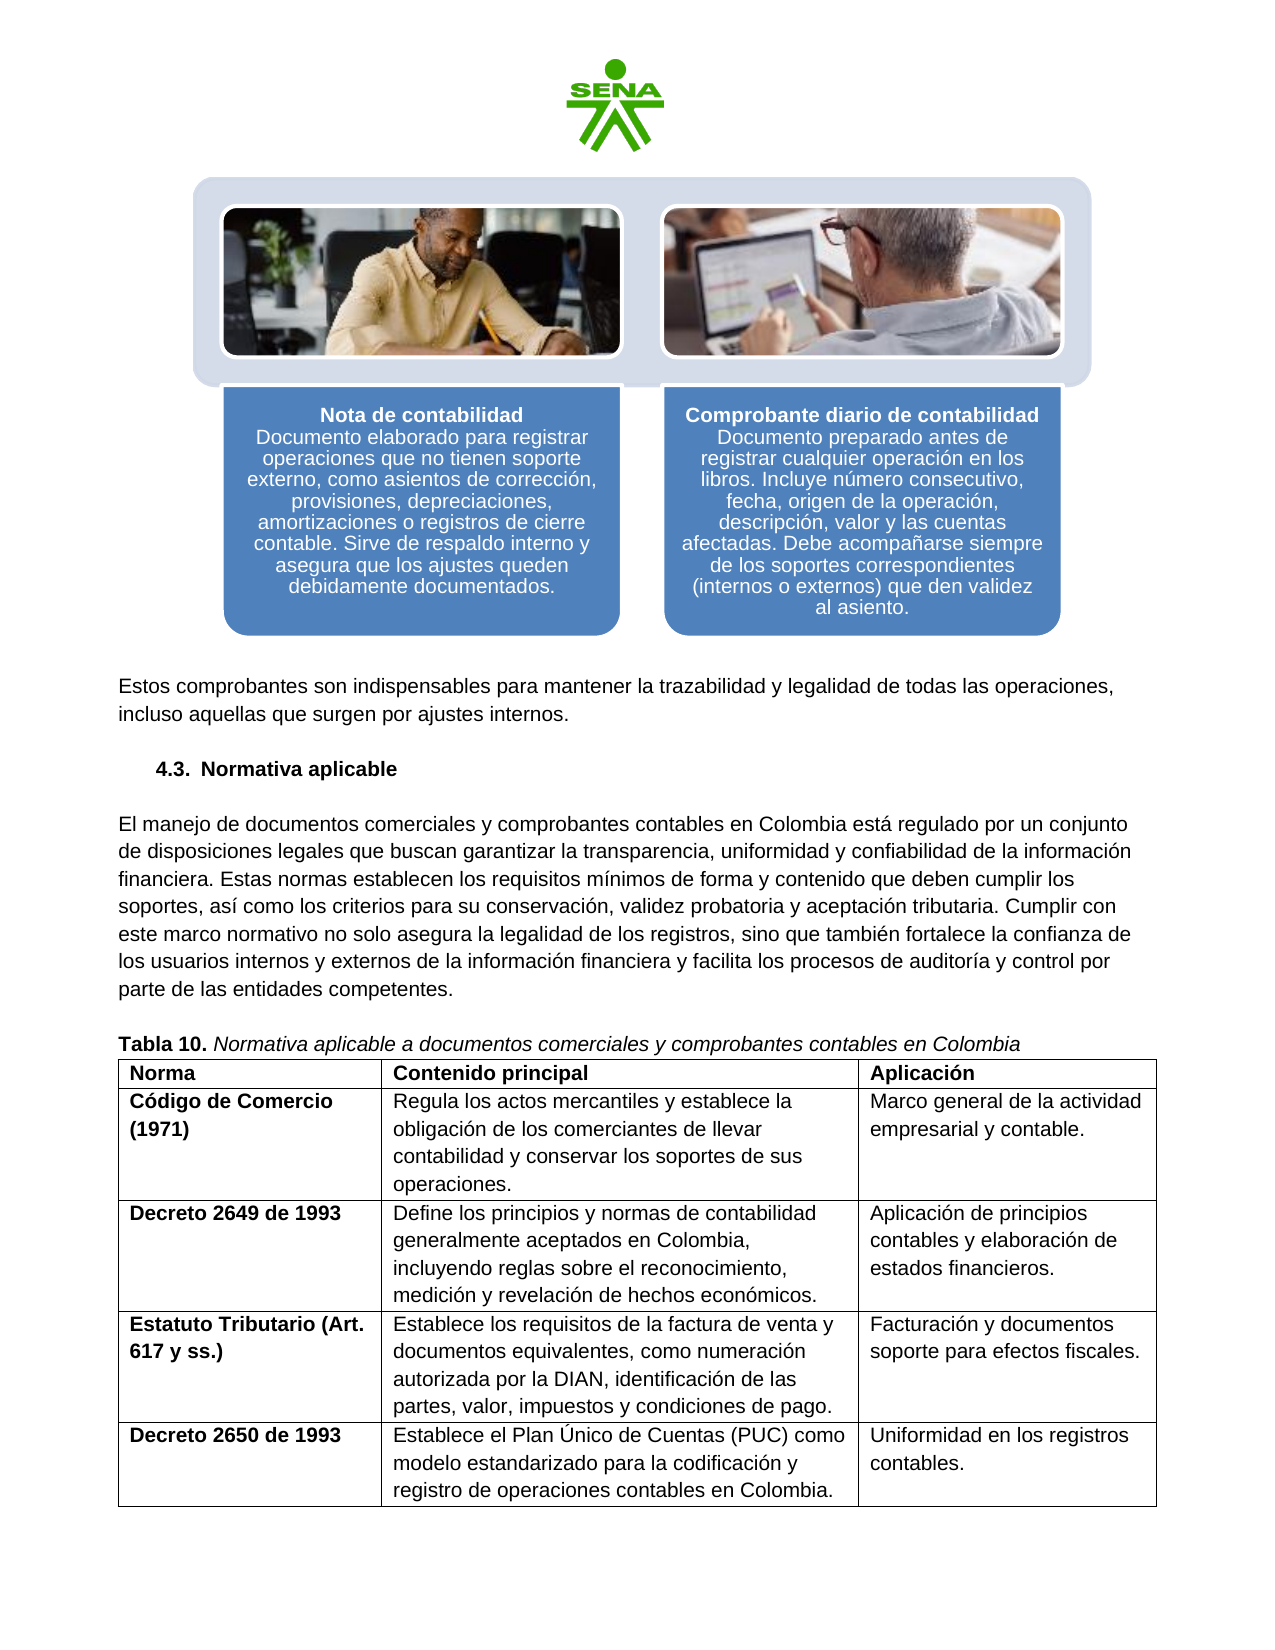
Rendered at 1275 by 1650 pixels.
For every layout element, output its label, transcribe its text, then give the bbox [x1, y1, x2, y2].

table_cell Estatuto Tributario (Art. 617 y ss.) [119, 1312, 381, 1422]
text Estos comprobantes son indispensables para mantener la trazabilidad y legalidad de todas las operaciones, incluso aquellas que surgen por ajustes internos. [118, 674, 1157, 726]
table_cell Aplicación de principios contables y elaboración de estados financieros. [859, 1201, 1156, 1311]
table_header Norma [119, 1060, 381, 1088]
text Tabla 10. Normativa aplicable a documentos comerciales y comprobantes contables en Colombia [118, 1032, 1157, 1056]
table_header Aplicación [859, 1060, 1156, 1088]
text El manejo de documentos comerciales y comprobantes contables en Colombia está regulado por un conjunto de disposiciones legales que buscan garantizar la transparencia, uniformidad y confiabilidad de la información financiera. Estas normas establecen los requisitos mínimos de forma y contenido que deben cumplir los soportes, así como los criterios para su conservación, validez probatoria y aceptación tributaria. Cumplir con este marco normativo no solo asegura la legalidad de los registros, sino que también fortalece la confianza de los usuarios internos y externos de la información financiera y facilita los procesos de auditoría y control por parte de las entidades competentes. [118, 812, 1157, 1001]
list Normativa aplicable [156, 757, 1157, 781]
table_cell Marco general de la actividad empresarial y contable. [859, 1089, 1156, 1199]
picture [566, 59, 664, 152]
table_cell Facturación y documentos soporte para efectos fiscales. [859, 1312, 1156, 1422]
table_header Contenido principal [382, 1060, 858, 1088]
picture [665, 209, 1060, 355]
picture [224, 209, 619, 355]
table_cell Define los principios y normas de contabilidad generalmente aceptados en Colombia, incluyendo reglas sobre el reconocimiento, medición y revelación de hechos económicos. [382, 1201, 858, 1311]
table_cell Decreto 2649 de 1993 [119, 1201, 381, 1311]
table_cell Establece el Plan Único de Cuentas (PUC) como modelo estandarizado para la codificación y registro de operaciones contables en Colombia. [382, 1423, 858, 1506]
table_cell Uniformidad en los registros contables. [859, 1423, 1156, 1506]
table_cell Regula los actos mercantiles y establece la obligación de los comerciantes de llevar contabilidad y conservar los soportes de sus operaciones. [382, 1089, 858, 1199]
table_cell Decreto 2650 de 1993 [119, 1423, 381, 1506]
table_cell Establece los requisitos de la factura de venta y documentos equivalentes, como numeración autorizada por la DIAN, identificación de las partes, valor, impuestos y condiciones de pago. [382, 1312, 858, 1422]
table_cell Código de Comercio (1971) [119, 1089, 381, 1199]
